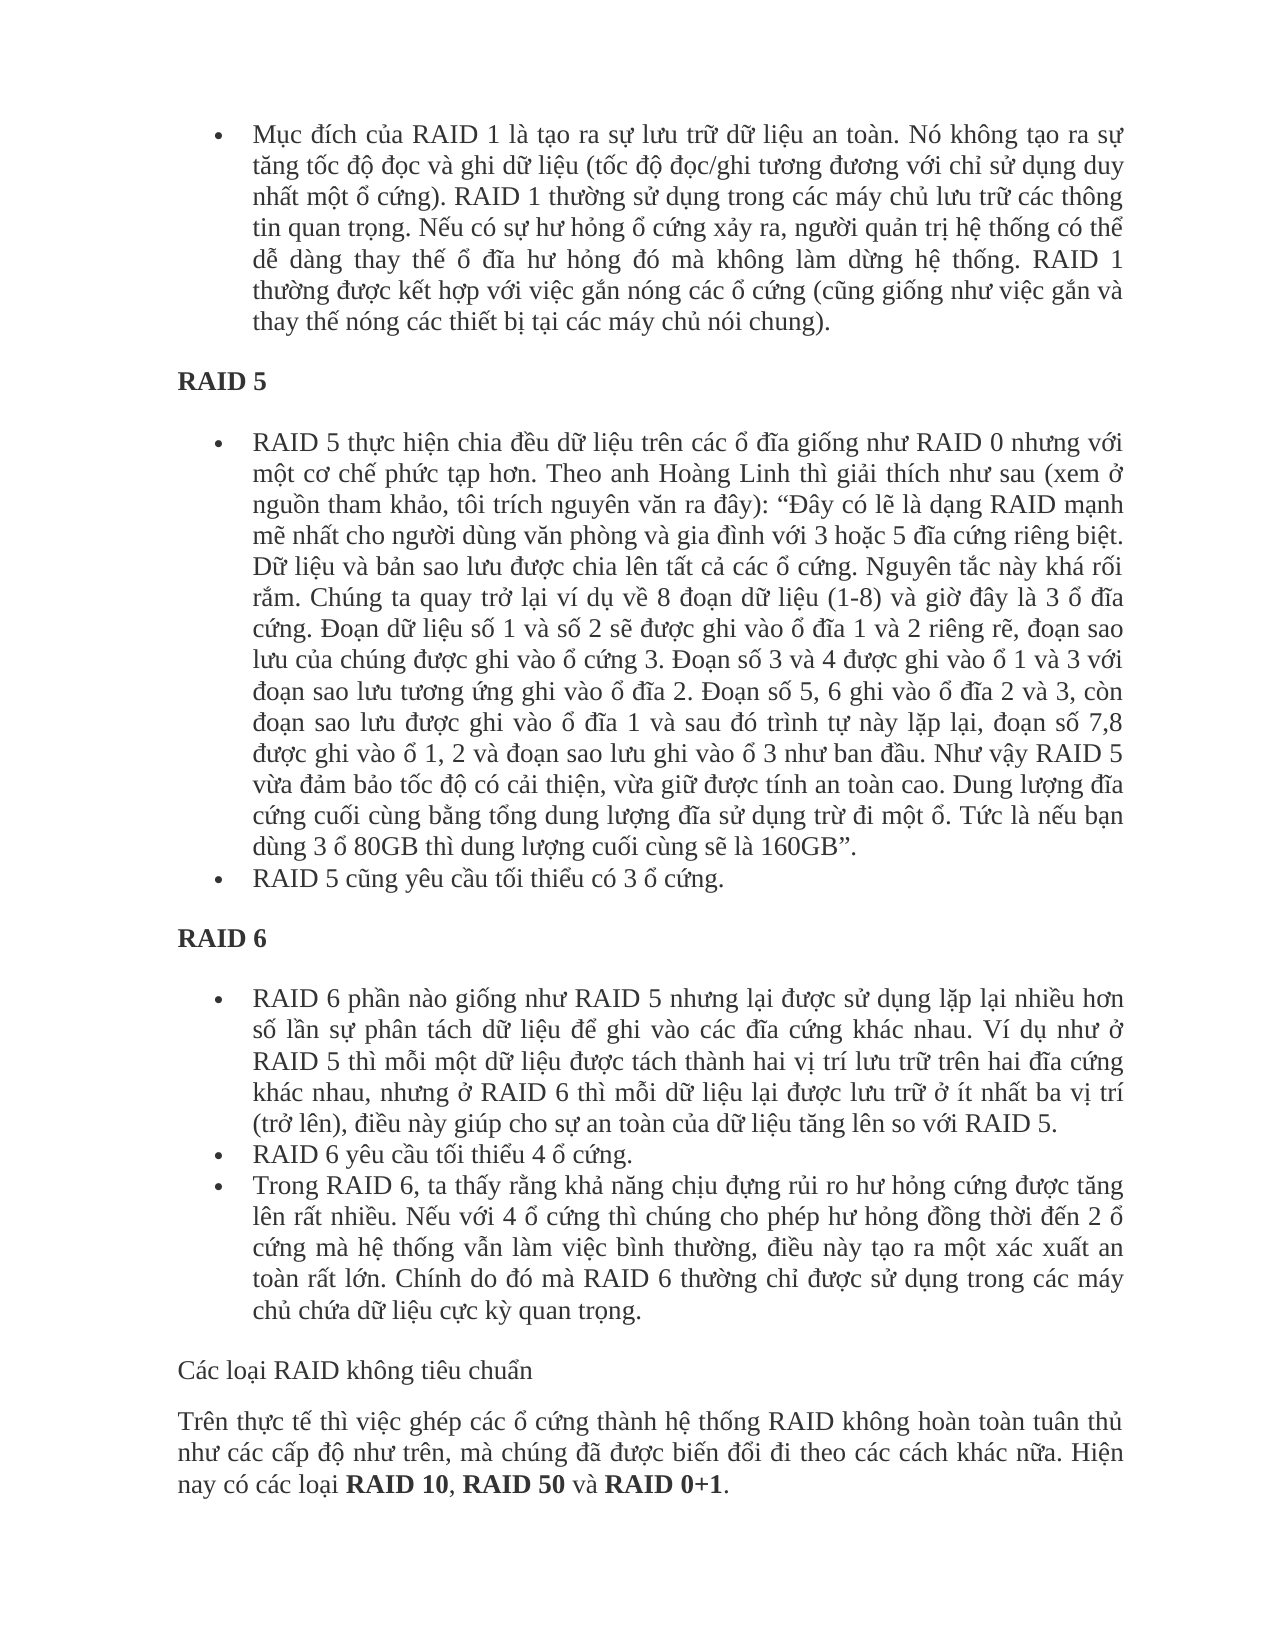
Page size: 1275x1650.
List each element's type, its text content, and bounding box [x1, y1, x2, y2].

list Mục đích của RAID 1 là tạo ra sự lưu trữ dữ liệu an toàn. Nó không tạo ra sự tăng tốc độ đọc và ghi dữ liệu (tốc độ đọc/ghi tương đương với chỉ sử dụng duy nhất một ổ cứng). RAID 1 thường sử dụng trong các máy chủ lưu trữ các thông tin quan trọng. Nếu có sự hư hỏng ổ cứng xảy ra, người quản trị hệ thống có thể dễ dàng thay thế ổ đĩa hư hỏng đó mà không làm dừng hệ thống. RAID 1 thường được kết hợp với việc gắn nóng các ổ cứng (cũng giống như việc gắn và thay thế nóng các thiết bị tại các máy chủ nói chung). [215, 118, 1125, 336]
text RAID 5 [177, 365, 1125, 396]
list RAID 5 thực hiện chia đều dữ liệu trên các ổ đĩa giống như RAID 0 nhưng với một cơ chế phức tạp hơn. Theo anh Hoàng Linh thì giải thích như sau (xem ở nguồn tham khảo, tôi trích nguyên văn ra đây): “Đây có lẽ là dạng RAID mạnh mẽ nhất cho người dùng văn phòng và gia đình với 3 hoặc 5 đĩa cứng riêng biệt. Dữ liệu và bản sao lưu được chia lên tất cả các ổ cứng. Nguyên tắc này khá rối rắm. Chúng ta quay trở lại ví dụ về 8 đoạn dữ liệu (1-8) và giờ đây là 3 ổ đĩa cứng. Đoạn dữ liệu số 1 và số 2 sẽ được ghi vào ổ đĩa 1 và 2 riêng rẽ, đoạn sao lưu của chúng được ghi vào ổ cứng 3. Đoạn số 3 và 4 được ghi vào ổ 1 và 3 với đoạn sao lưu tương ứng ghi vào ổ đĩa 2. Đoạn số 5, 6 ghi vào ổ đĩa 2 và 3, còn đoạn sao lưu được ghi vào ổ đĩa 1 và sau đó trình tự này lặp lại, đoạn số 7,8 được ghi vào ổ 1, 2 và đoạn sao lưu ghi vào ổ 3 như ban đầu. Như vậy RAID 5 vừa đảm bảo tốc độ có cải thiện, vừa giữ được tính an toàn cao. Dung lượng đĩa cứng cuối cùng bằng tổng dung lượng đĩa sử dụng trừ đi một ổ. Tức là nếu bạn dùng 3 ổ 80GB thì dung lượng cuối cùng sẽ là 160GB”. [215, 426, 1125, 862]
list RAID 6 yêu cầu tối thiểu 4 ổ cứng. [215, 1138, 1125, 1169]
list RAID 6 phần nào giống như RAID 5 nhưng lại được sử dụng lặp lại nhiều hơn số lần sự phân tách dữ liệu để ghi vào các đĩa cứng khác nhau. Ví dụ như ở RAID 5 thì mỗi một dữ liệu được tách thành hai vị trí lưu trữ trên hai đĩa cứng khác nhau, nhưng ở RAID 6 thì mỗi dữ liệu lại được lưu trữ ở ít nhất ba vị trí (trở lên), điều này giúp cho sự an toàn của dữ liệu tăng lên so với RAID 5. [215, 982, 1125, 1138]
text Trên thực tế thì việc ghép các ổ cứng thành hệ thống RAID không hoàn toàn tuân thủ như các cấp độ như trên, mà chúng đã được biến đổi đi theo các cách khác nữa. Hiện nay có các loại RAID 10, RAID 50 và RAID 0+1. [177, 1405, 1125, 1499]
subtitle Các loại RAID không tiêu chuẩn [177, 1354, 1125, 1385]
list Trong RAID 6, ta thấy rằng khả năng chịu đựng rủi ro hư hỏng cứng được tăng lên rất nhiều. Nếu với 4 ổ cứng thì chúng cho phép hư hỏng đồng thời đến 2 ổ cứng mà hệ thống vẫn làm việc bình thường, điều này tạo ra một xác xuất an toàn rất lớn. Chính do đó mà RAID 6 thường chỉ được sử dụng trong các máy chủ chứa dữ liệu cực kỳ quan trọng. [215, 1169, 1125, 1325]
text RAID 6 [177, 922, 1125, 953]
list RAID 5 cũng yêu cầu tối thiểu có 3 ổ cứng. [215, 862, 1125, 893]
